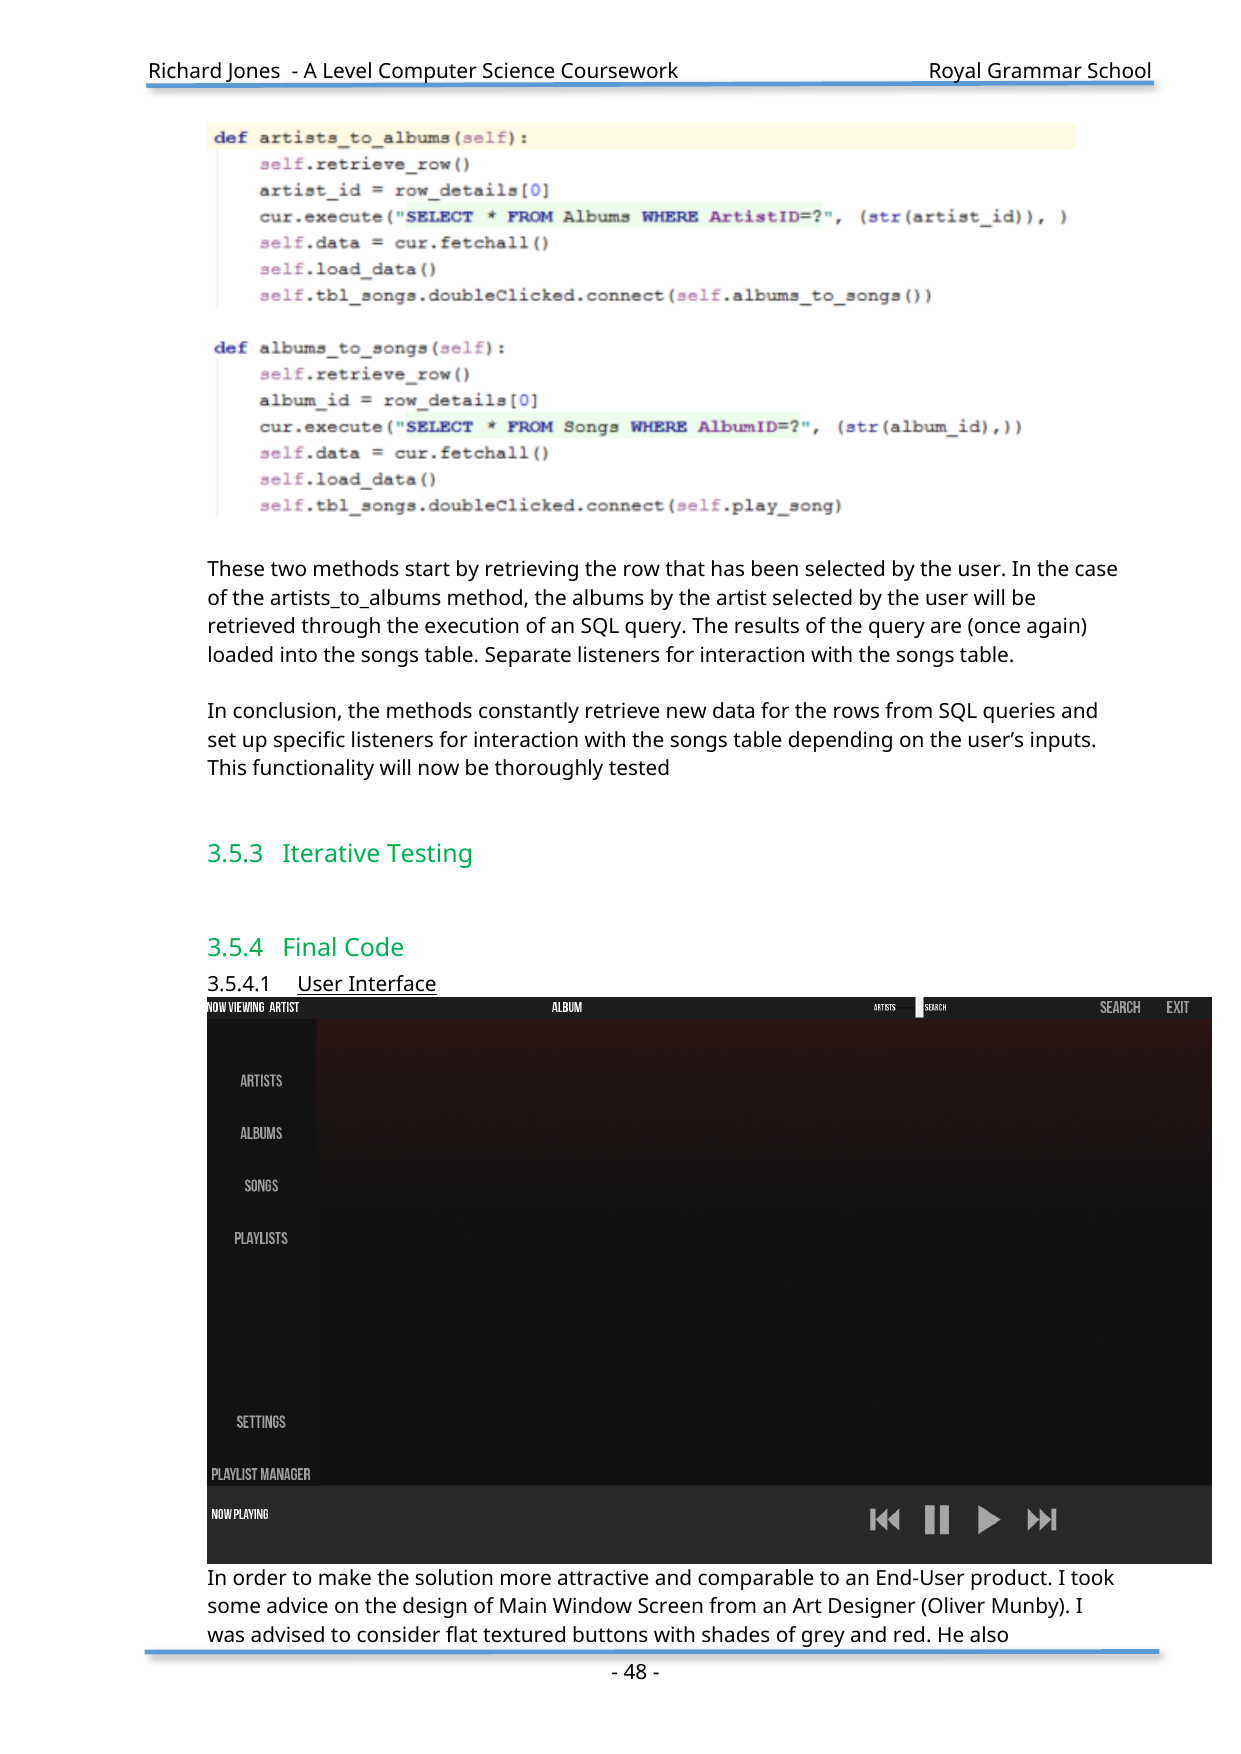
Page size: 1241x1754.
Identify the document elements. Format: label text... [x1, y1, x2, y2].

picture [207, 118, 1076, 526]
text These two methods start by retrieving the row that has been selected by the user. In the case of the artists_to_albums method, the albums by the artist selected by the user will be retrieved through the execution of an SQL query. The results of the query are (once again) loaded into the songs table. Separate listeners for interaction with the songs table. [207, 554, 1122, 668]
subtitle Iterative Testing [207, 835, 1122, 869]
subtitle Final Code [207, 929, 1122, 963]
text In conclusion, the methods constantly retrieve new data for the rows from SQL queries and set up specific listeners for interaction with the songs table depending on the user’s inputs. This functionality will now be thoroughly tested [207, 697, 1122, 782]
subtitle User Interface [207, 969, 1122, 997]
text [207, 1564, 1122, 1648]
picture [207, 997, 1212, 1564]
